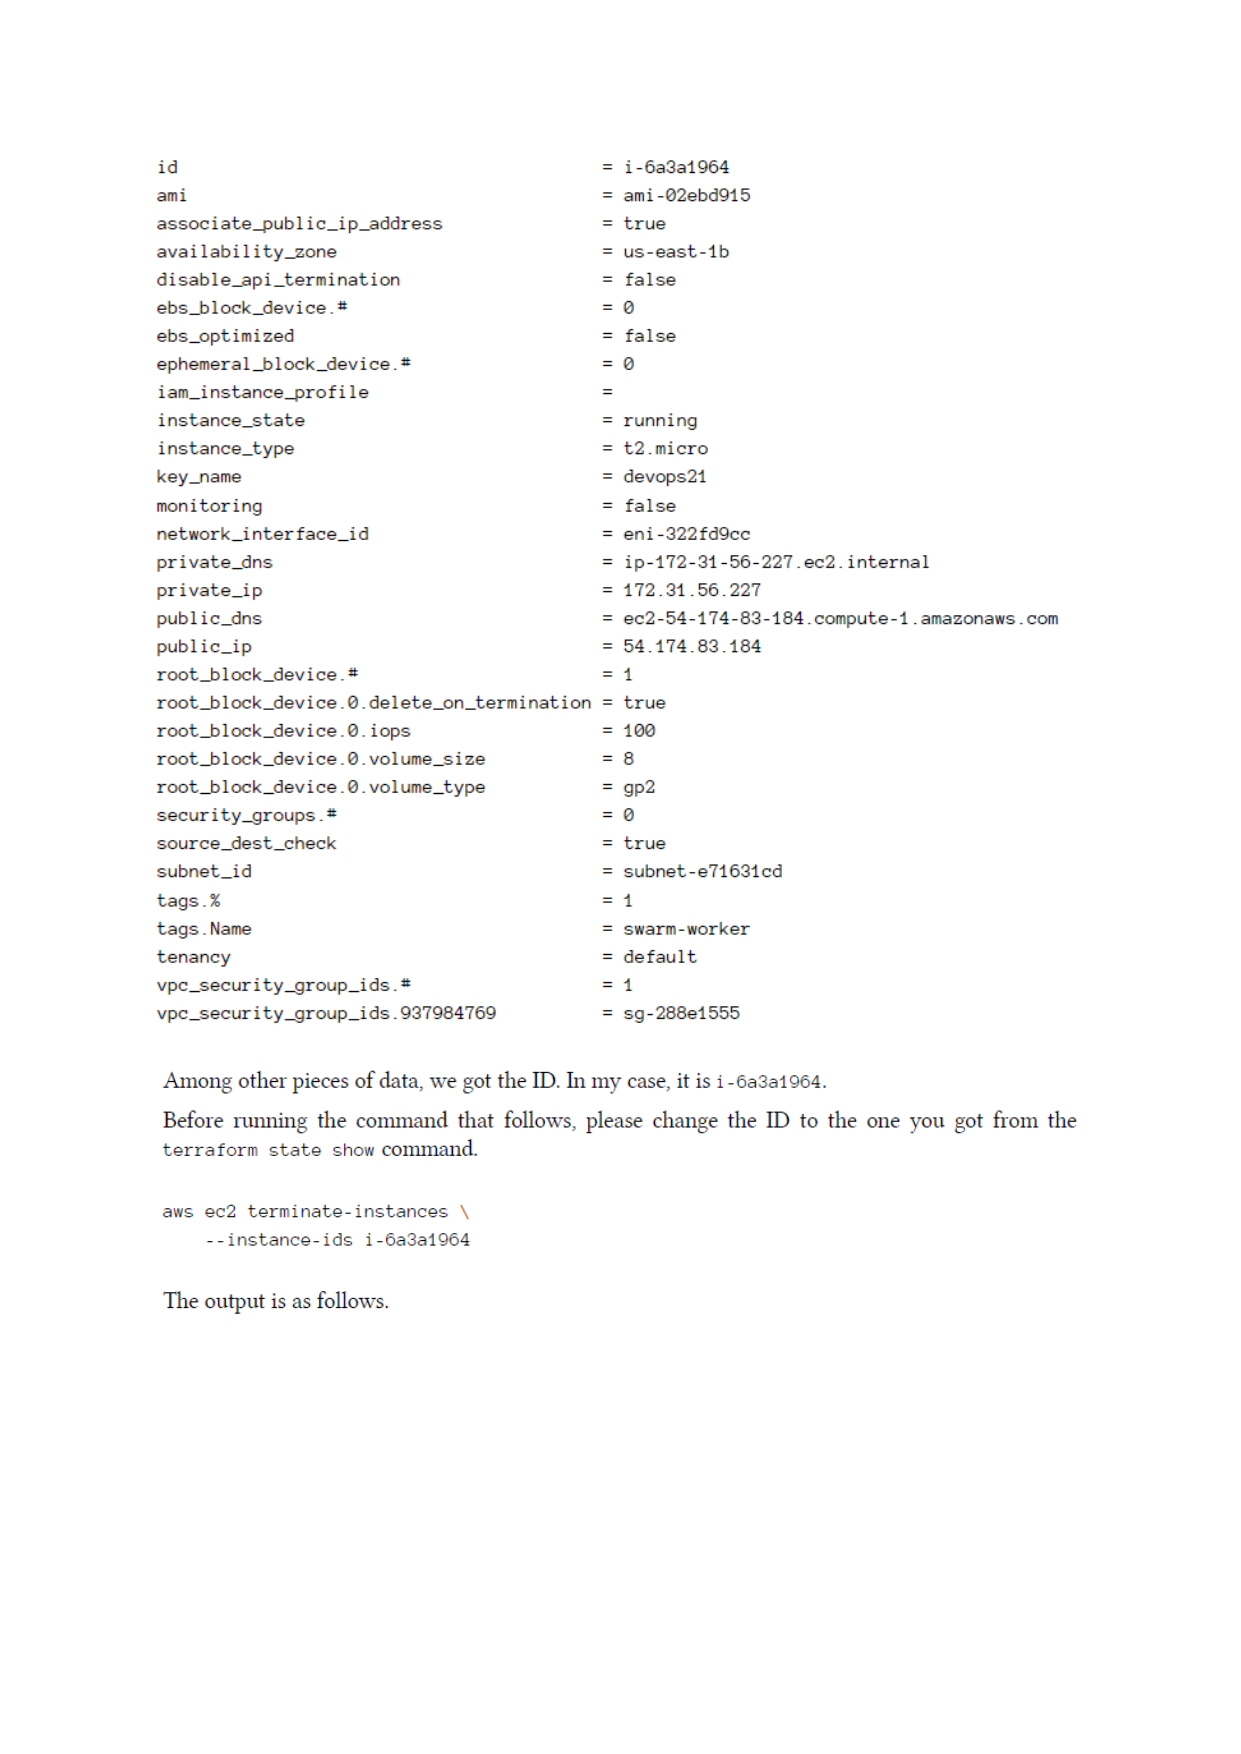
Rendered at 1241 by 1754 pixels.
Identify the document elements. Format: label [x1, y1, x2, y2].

picture [150, 150, 1091, 1046]
picture [150, 1064, 1091, 1332]
